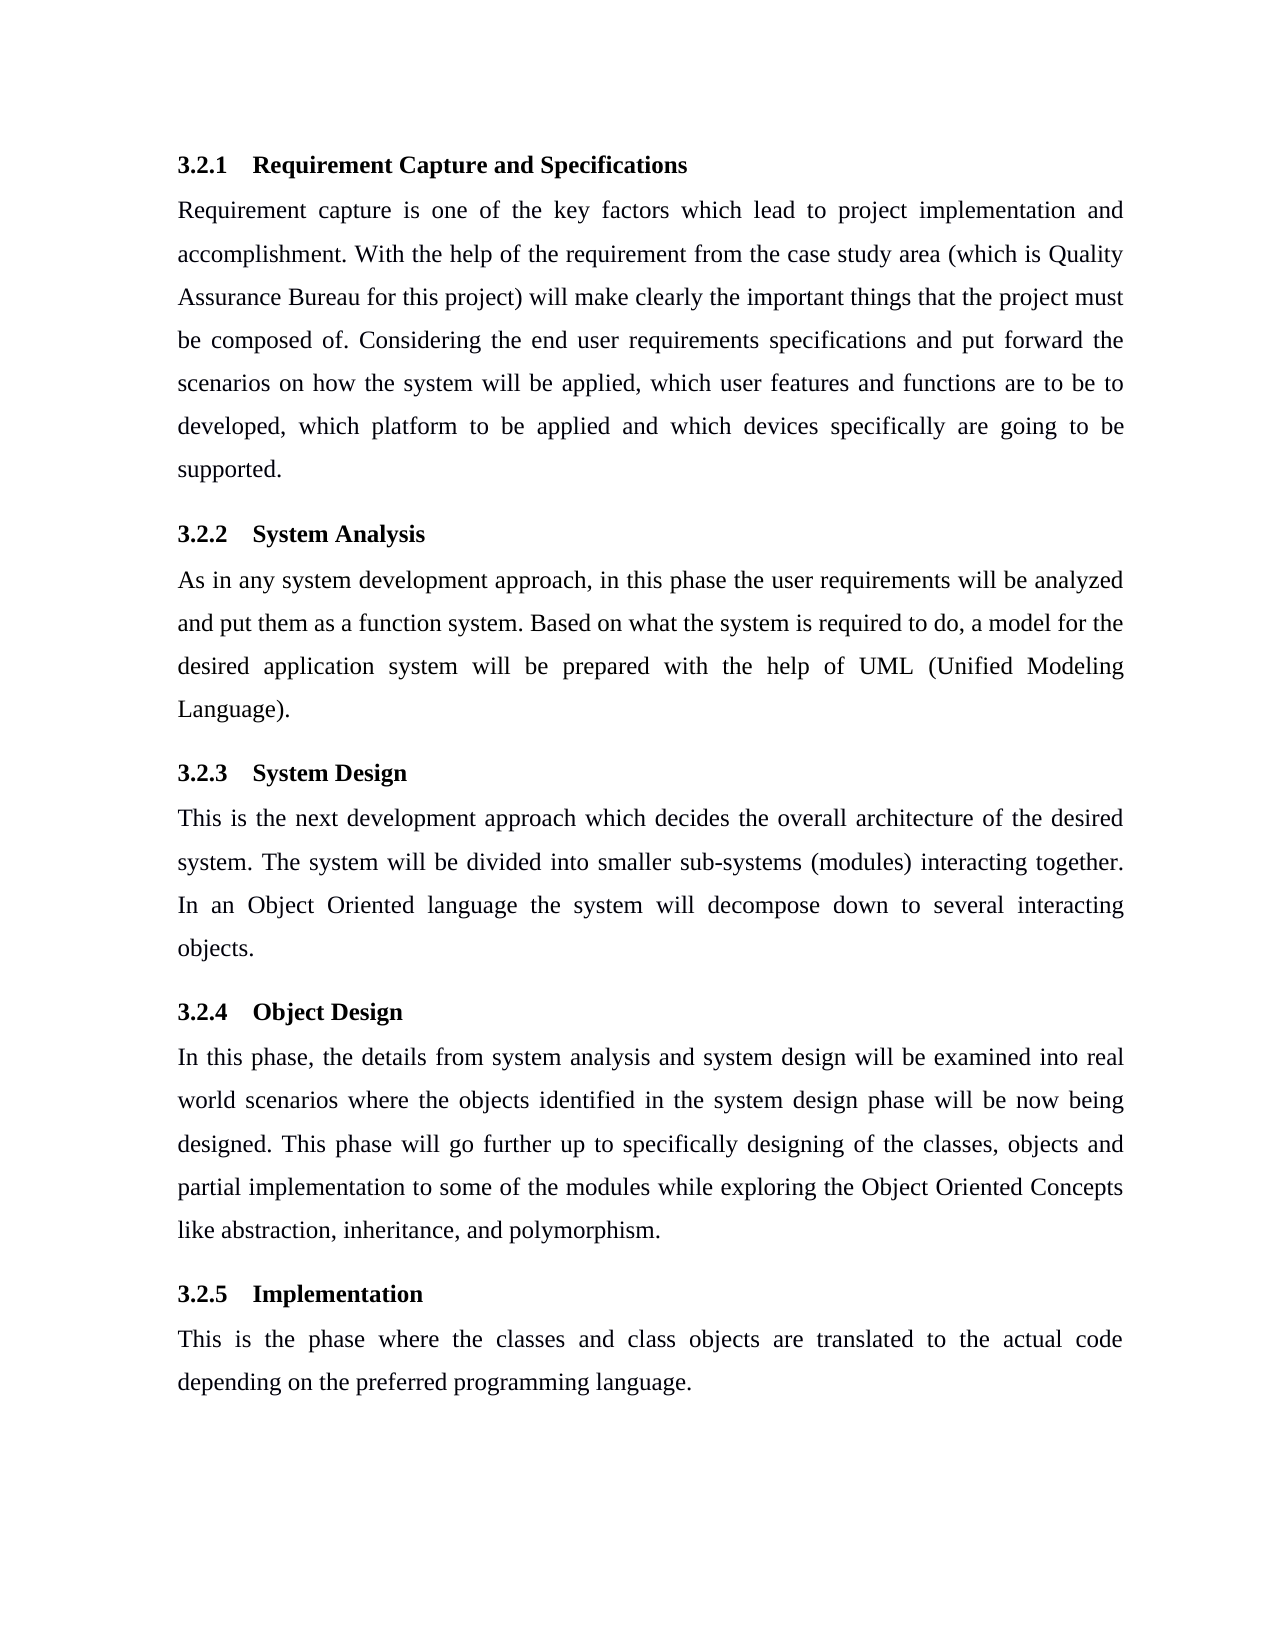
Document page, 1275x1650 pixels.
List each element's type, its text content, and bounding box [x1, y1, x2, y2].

text Requirement capture is one of the key factors which lead to project implementation and accomplishment. With the help of the requirement from the case study area (which is Quality Assurance Bureau for this project) will make clearly the important things that the project must be composed of. Considering the end user requirements specifications and put forward the scenarios on how the system will be applied, which user features and functions are to be to developed, which platform to be applied and which devices specifically are going to be supported. [177, 196, 1125, 484]
text This is the next development approach which decides the overall architecture of the desired system. The system will be divided into smaller sub-systems (modules) interacting together. In an Object Oriented language the system will decompose down to several interacting objects. [177, 803, 1125, 962]
list Requirement Capture and Specifications [177, 150, 1125, 179]
text As in any system development approach, in this phase the user requirements will be analyzed and put them as a function system. Based on what the system is required to do, a model for the desired application system will be prepared with the help of UML (Unified Modeling Language). [177, 565, 1125, 723]
list Implementation [177, 1279, 1125, 1308]
list System Analysis [177, 519, 1125, 548]
list System Design [177, 758, 1125, 787]
text In this phase, the details from system analysis and system design will be examined into real world scenarios where the objects identified in the system design phase will be now being designed. This phase will go further up to specifically designing of the classes, objects and partial implementation to some of the modules while exploring the Object Oriented Concepts like abstraction, inheritance, and polymorphism. [177, 1042, 1125, 1244]
text This is the phase where the classes and class objects are translated to the actual code depending on the preferred programming language. [177, 1324, 1125, 1396]
list Object Design [177, 997, 1125, 1026]
